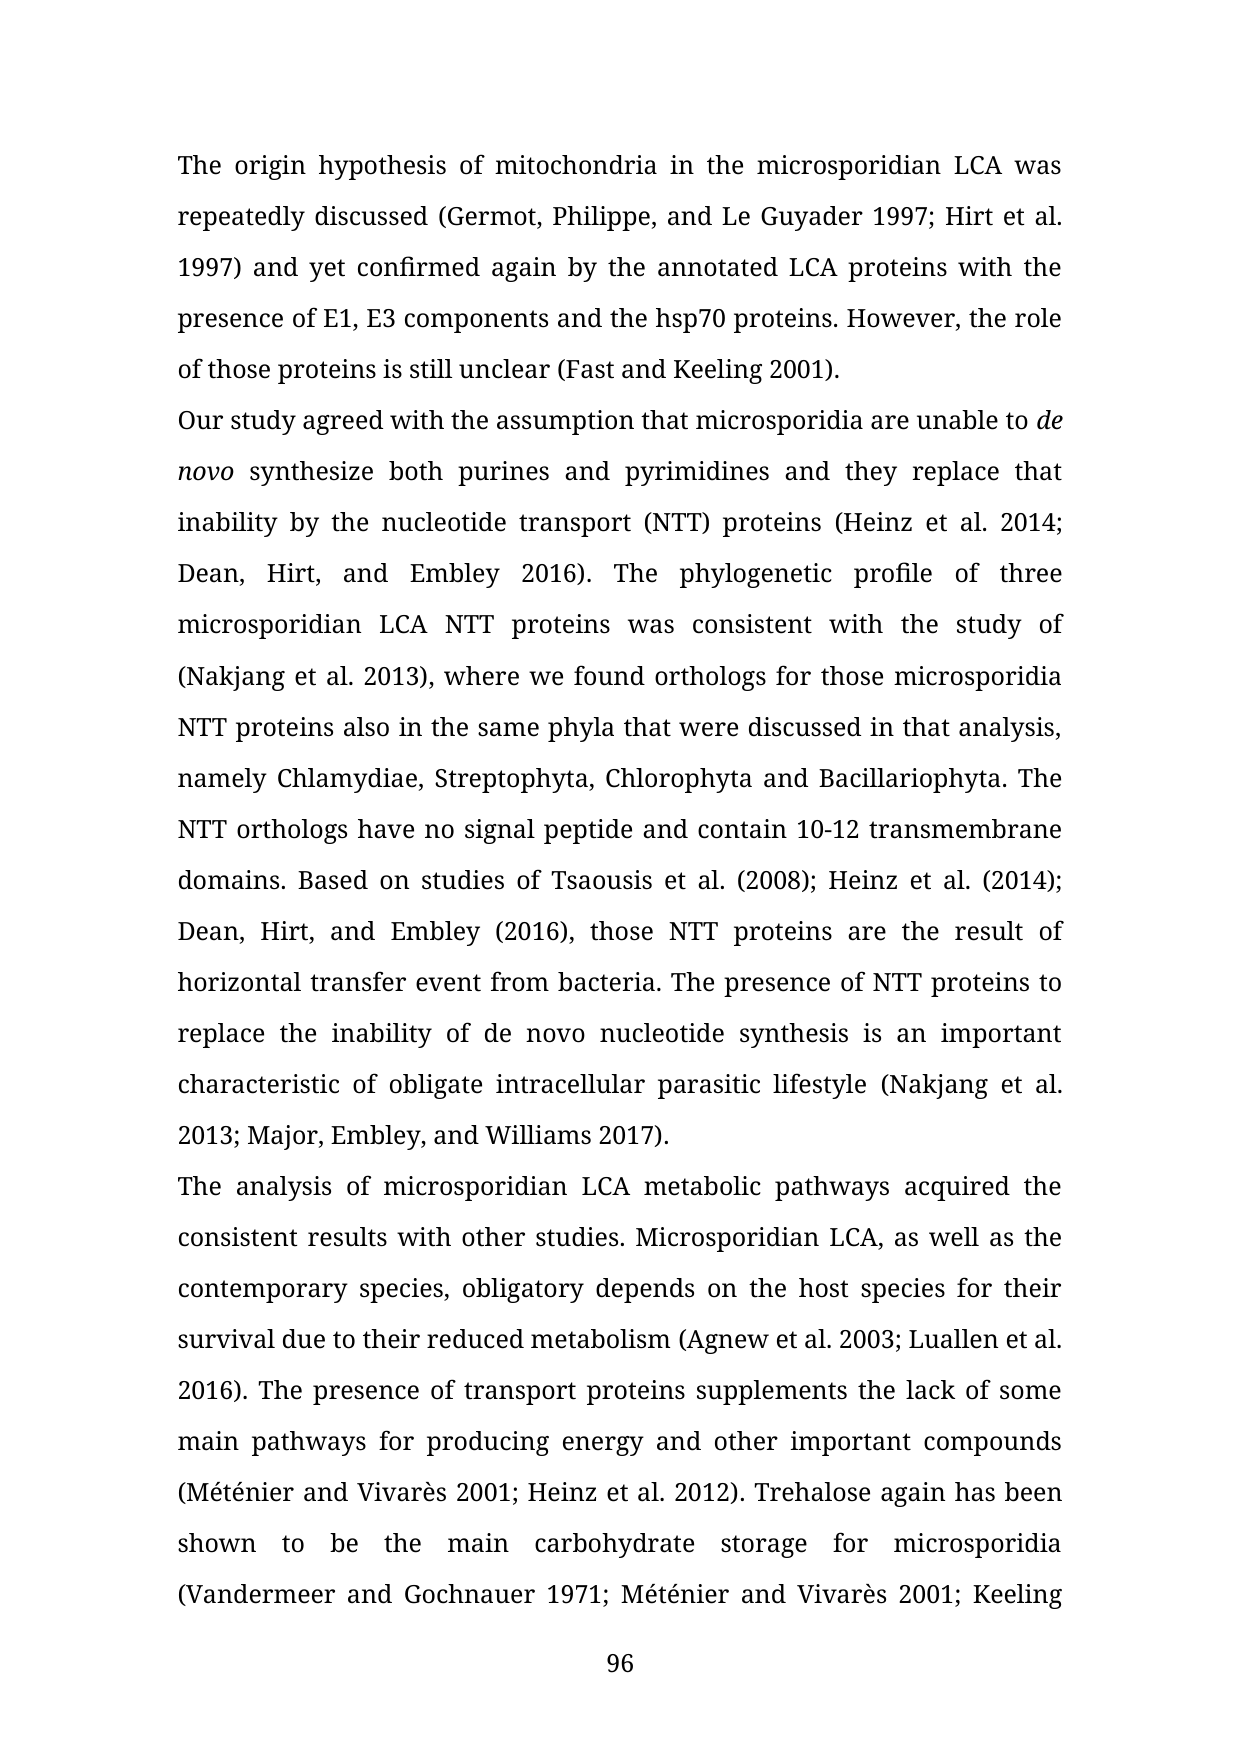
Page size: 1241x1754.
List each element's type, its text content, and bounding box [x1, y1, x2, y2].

text The origin hypothesis of mitochondria in the microsporidian LCA was repeatedly discussed (Germot, Philippe, and Le Guyader 1997; Hirt et al. 1997) and yet confirmed again by the annotated LCA proteins with the presence of E1, E3 components and the hsp70 proteins. However, the role of those proteins is still unclear (Fast and Keeling 2001). [177, 148, 1063, 386]
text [177, 1168, 1063, 1611]
text Our study agreed with the assumption that microsporidia are unable to de novo synthesize both purines and pyrimidines and they replace that inability by the nucleotide transport (NTT) proteins (Heinz et al. 2014; Dean, Hirt, and Embley 2016). The phylogenetic profile of three microsporidian LCA NTT proteins was consistent with the study of (Nakjang et al. 2013), where we found orthologs for those microsporidia NTT proteins also in the same phyla that were discussed in that analysis, namely Chlamydiae, Streptophyta, Chlorophyta and Bacillariophyta. The NTT orthologs have no signal peptide and contain 10-12 transmembrane domains. Based on studies of Tsaousis et al. (2008); Heinz et al. (2014); Dean, Hirt, and Embley (2016), those NTT proteins are the result of horizontal transfer event from bacteria. The presence of NTT proteins to replace the inability of de novo nucleotide synthesis is an important characteristic of obligate intracellular parasitic lifestyle (Nakjang et al. 2013; Major, Embley, and Williams 2017). [177, 403, 1063, 1152]
